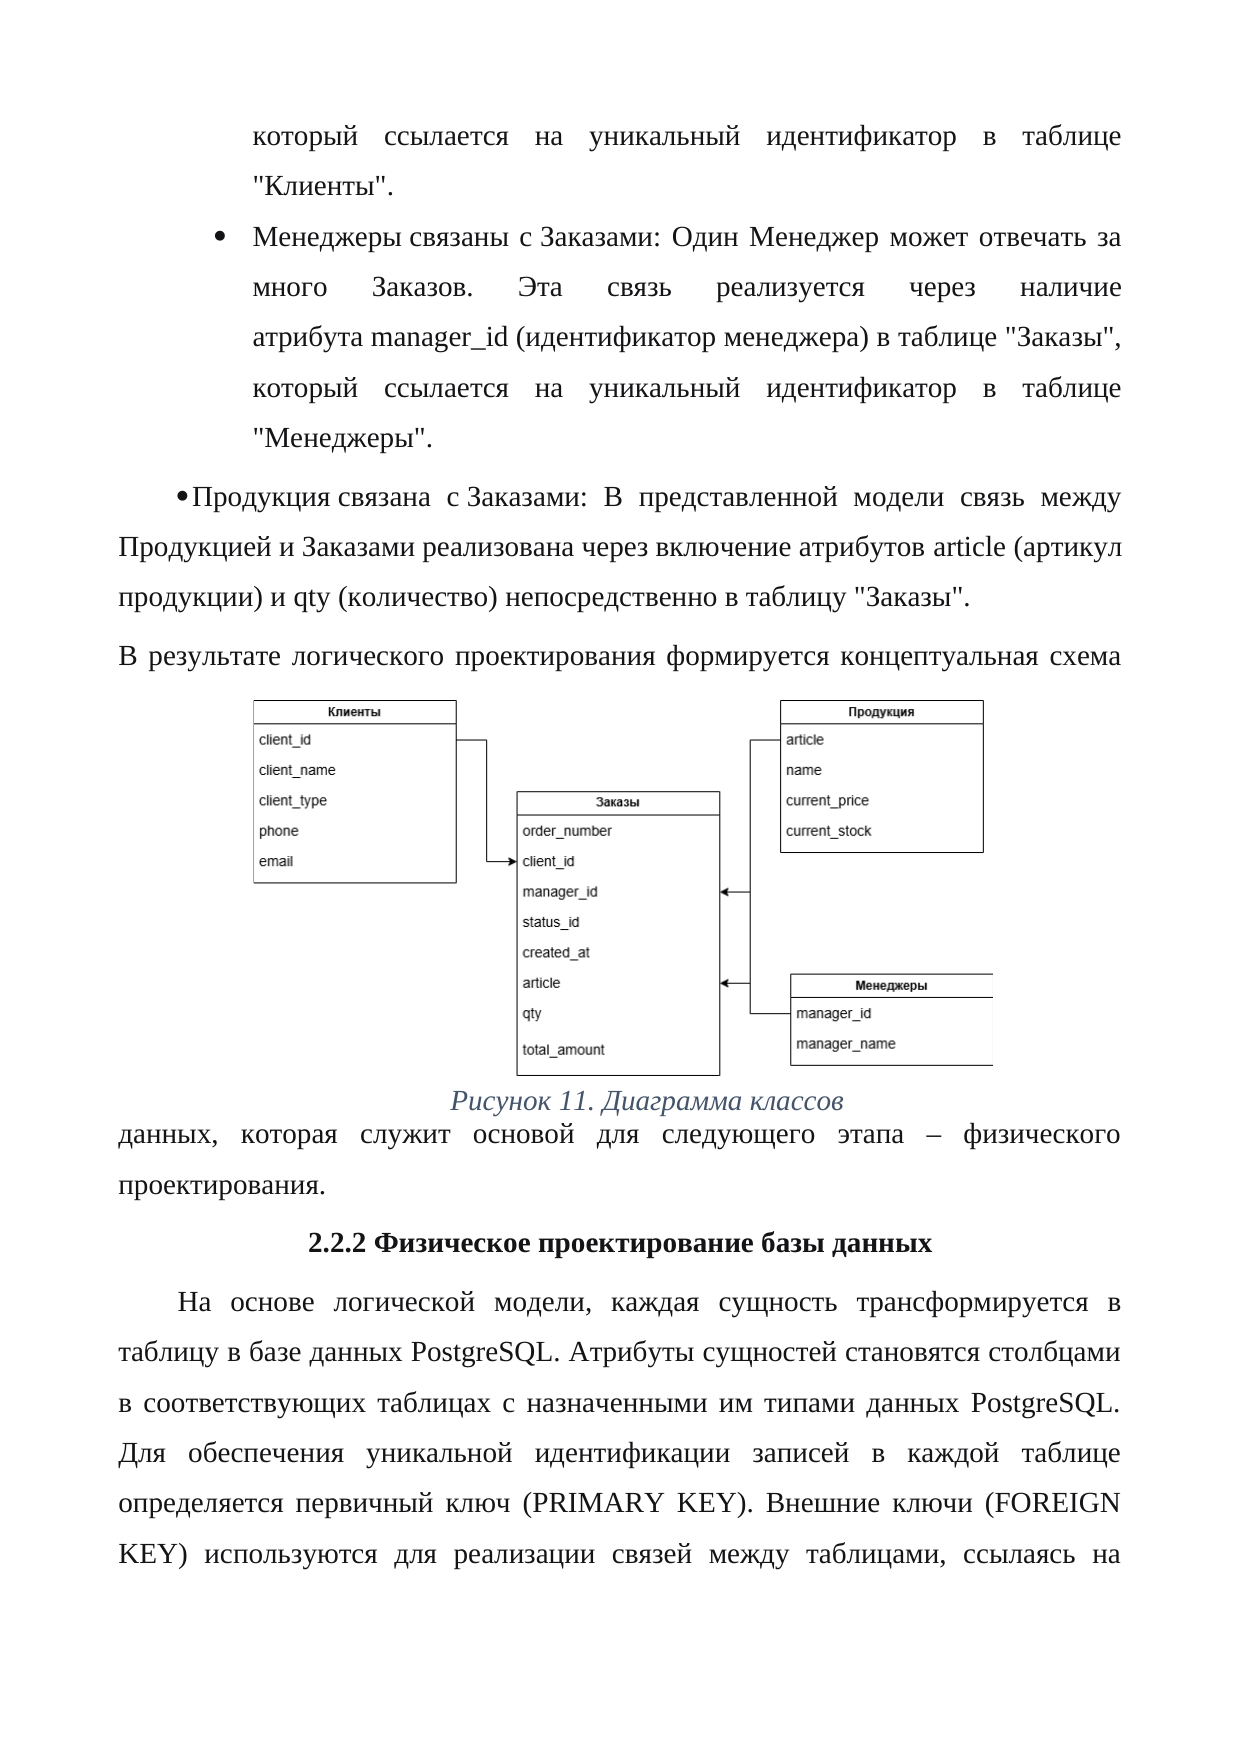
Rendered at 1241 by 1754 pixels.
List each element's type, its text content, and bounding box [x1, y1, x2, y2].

text 2.2.2 Физическое проектирование базы данных [118, 1226, 1122, 1259]
list Продукция связана с Заказами: В представленной модели связь между Продукцией и Заказами реализована через включение атрибутов article (артикул продукции) и qty (количество) непосредственно в таблицу "Заказы". [118, 479, 1122, 613]
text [118, 1284, 1122, 1569]
picture [253, 700, 993, 1077]
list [215, 118, 1122, 202]
list Менеджеры связаны с Заказами: Один Менеджер может отвечать за много Заказов. Эта связь реализуется через наличие атрибута manager_id (идентификатор менеджера) в таблице "Заказы", который ссылается на уникальный идентификатор в таблице "Менеджеры". [215, 219, 1122, 454]
